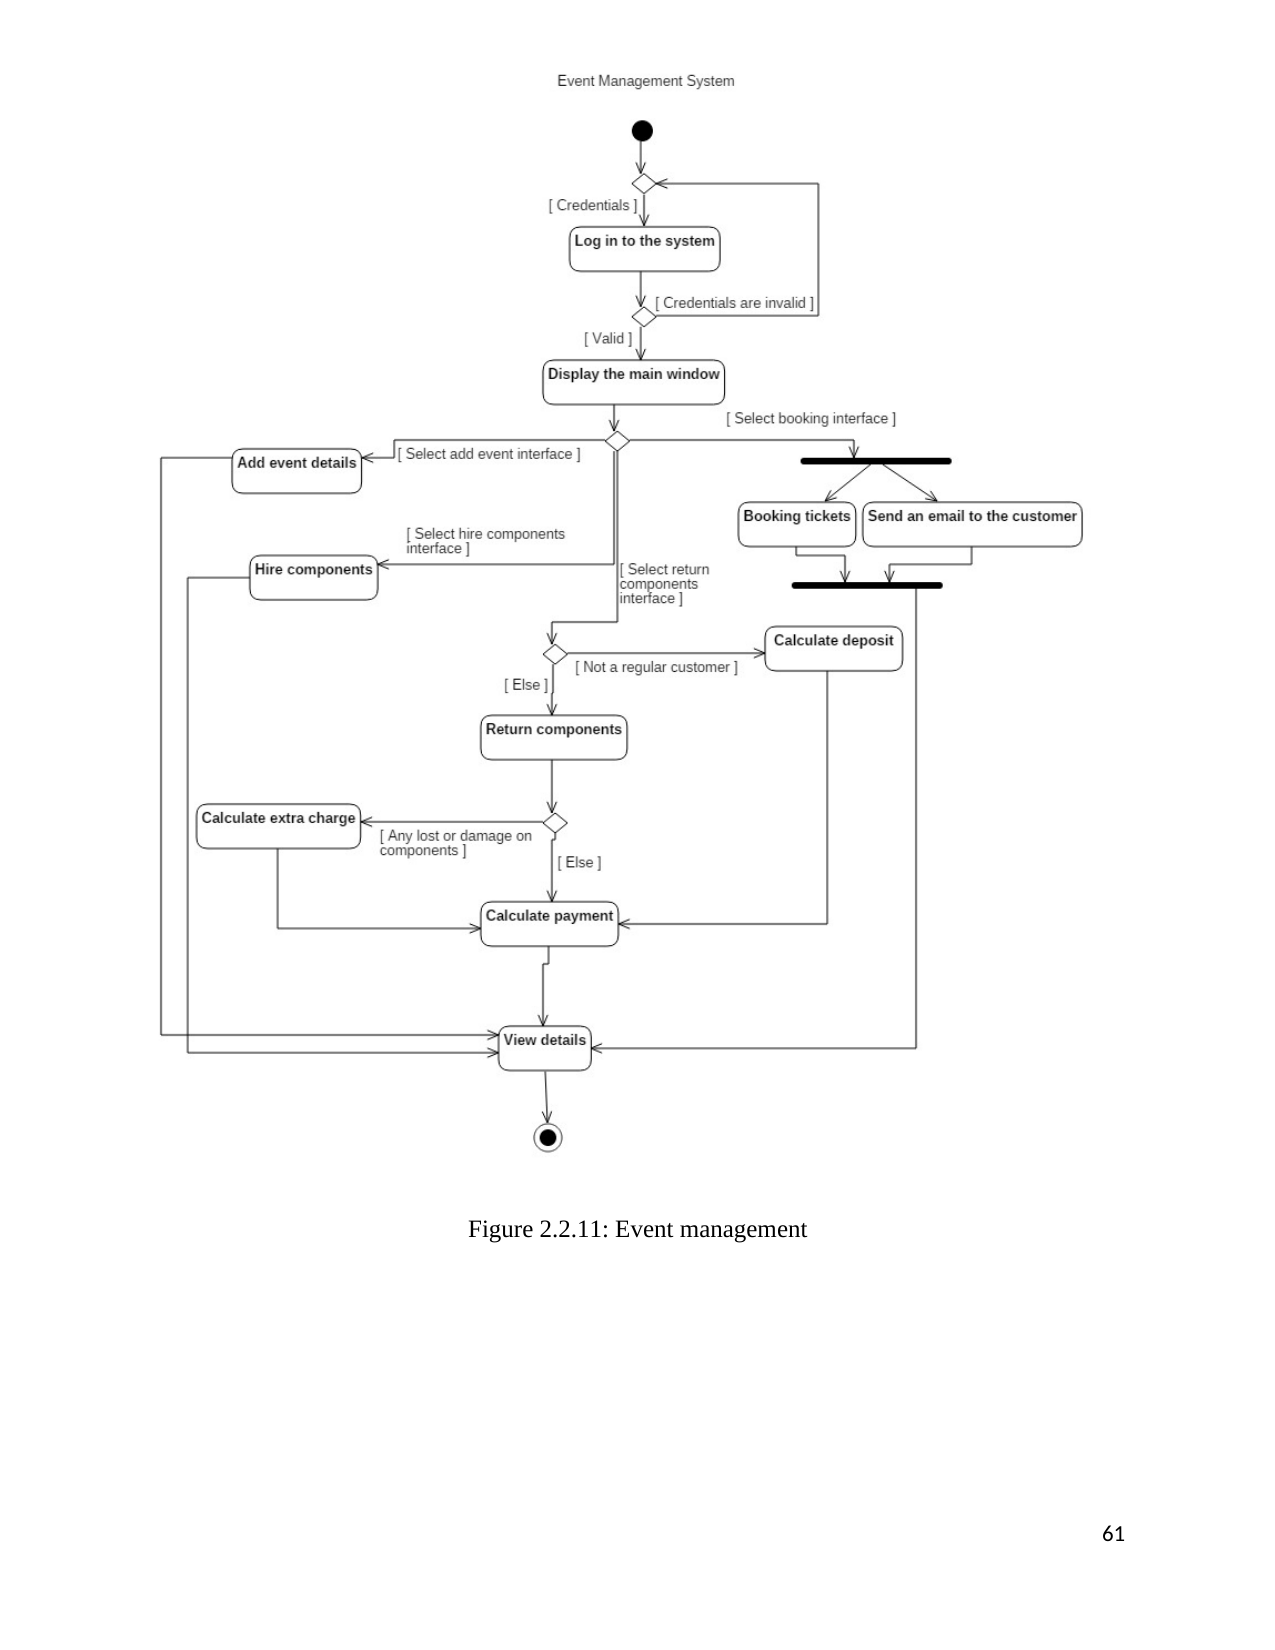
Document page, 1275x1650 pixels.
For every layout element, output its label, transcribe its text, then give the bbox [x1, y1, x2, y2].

picture [150, 56, 1125, 1196]
text Figure 2.2.11: Event management [150, 1214, 1125, 1243]
